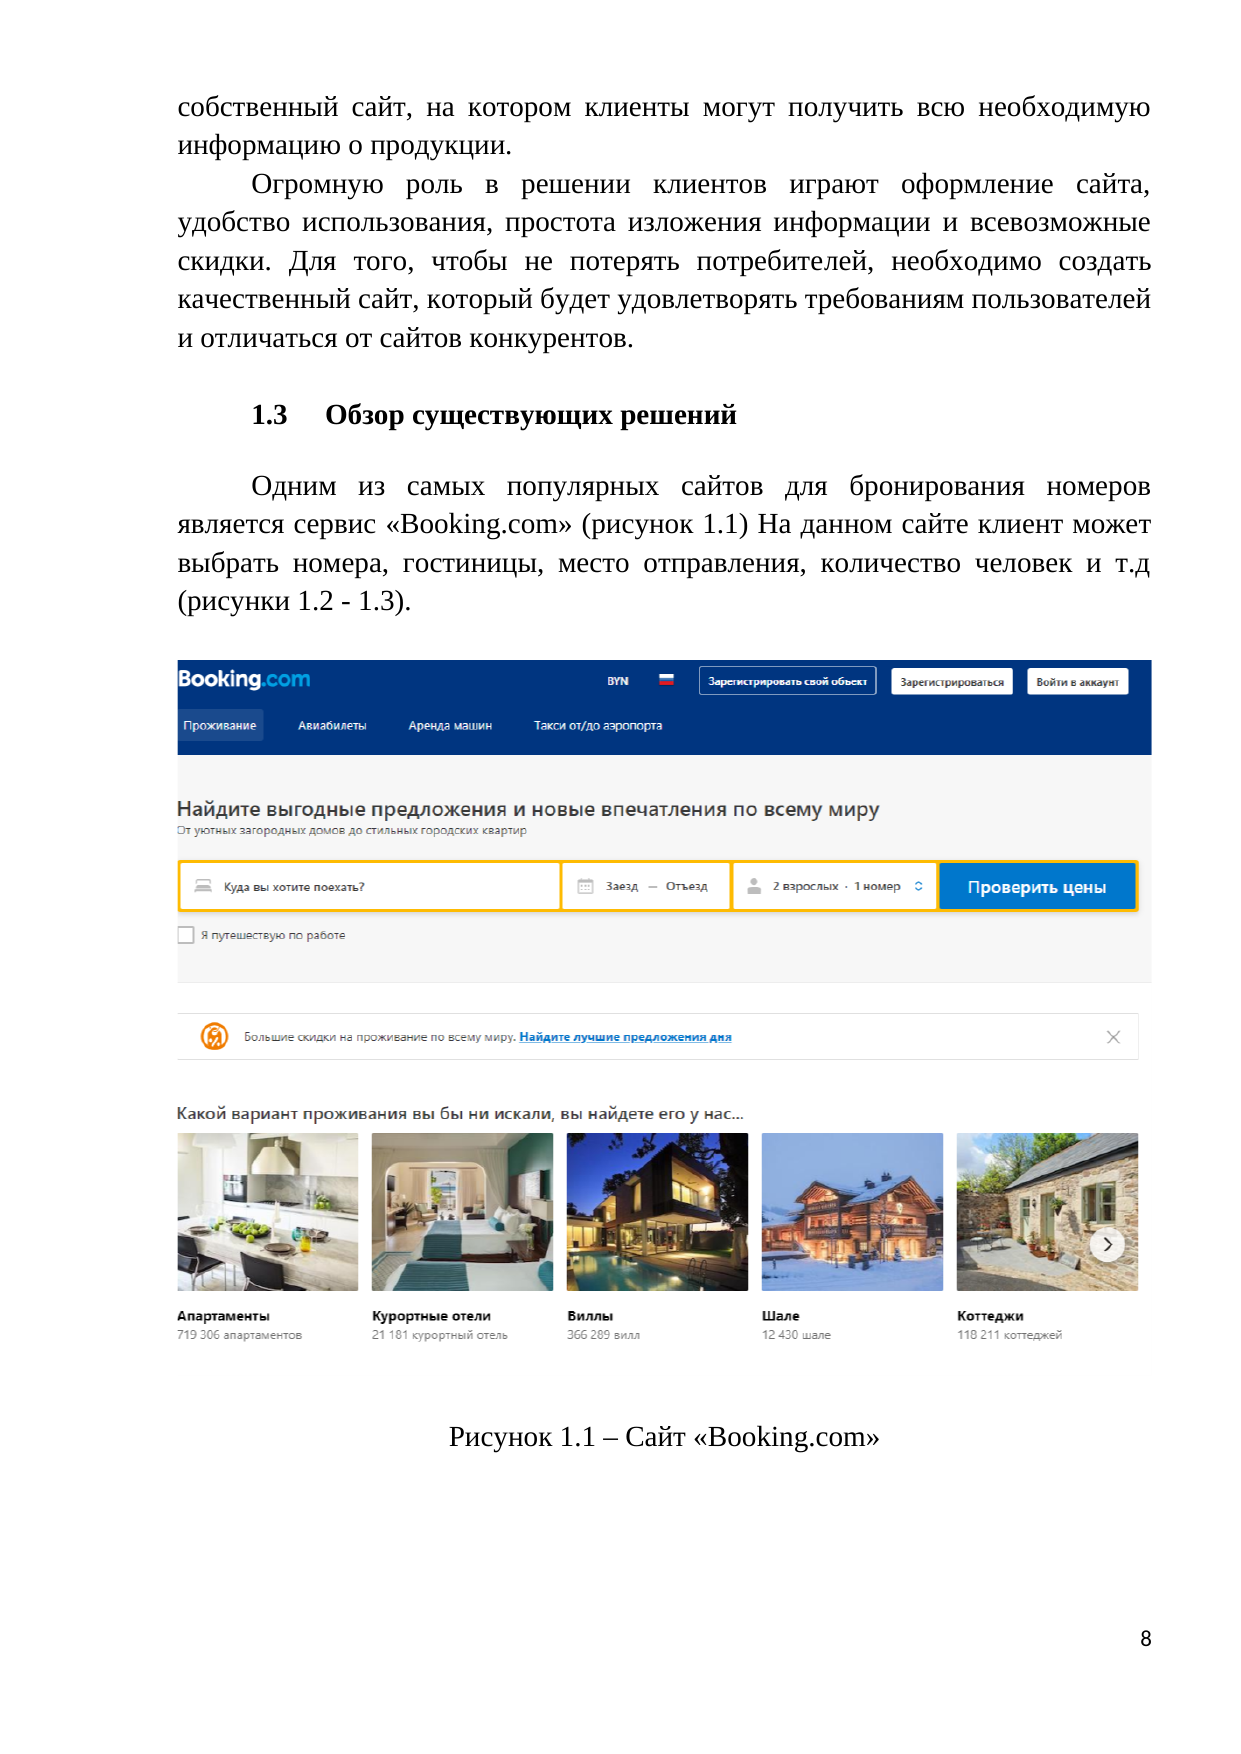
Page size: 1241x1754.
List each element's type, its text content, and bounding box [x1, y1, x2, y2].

text Рисунок 1.1 – Сайт «Booking.com» [177, 1419, 1152, 1452]
text Огромную роль в решении клиентов играют оформление сайта, удобство использования, простота изложения информации и всевозможные скидки. Для того, чтобы не потерять потребителей, необходимо создать качественный сайт, который будет удовлетворять требованиям пользователей и отличаться от сайтов конкурентов. [177, 166, 1152, 353]
picture [177, 660, 1152, 1376]
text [177, 89, 1152, 161]
text Одним из самых популярных сайтов для бронирования номеров является сервис «Booking.com» (рисунок 1.1) На данном сайте клиент может выбрать номера, гостиницы, место отправления, количество человек и т.д (рисунки 1.2 - 1.3). [177, 468, 1152, 617]
subtitle Обзор существующих решений [177, 397, 1152, 431]
